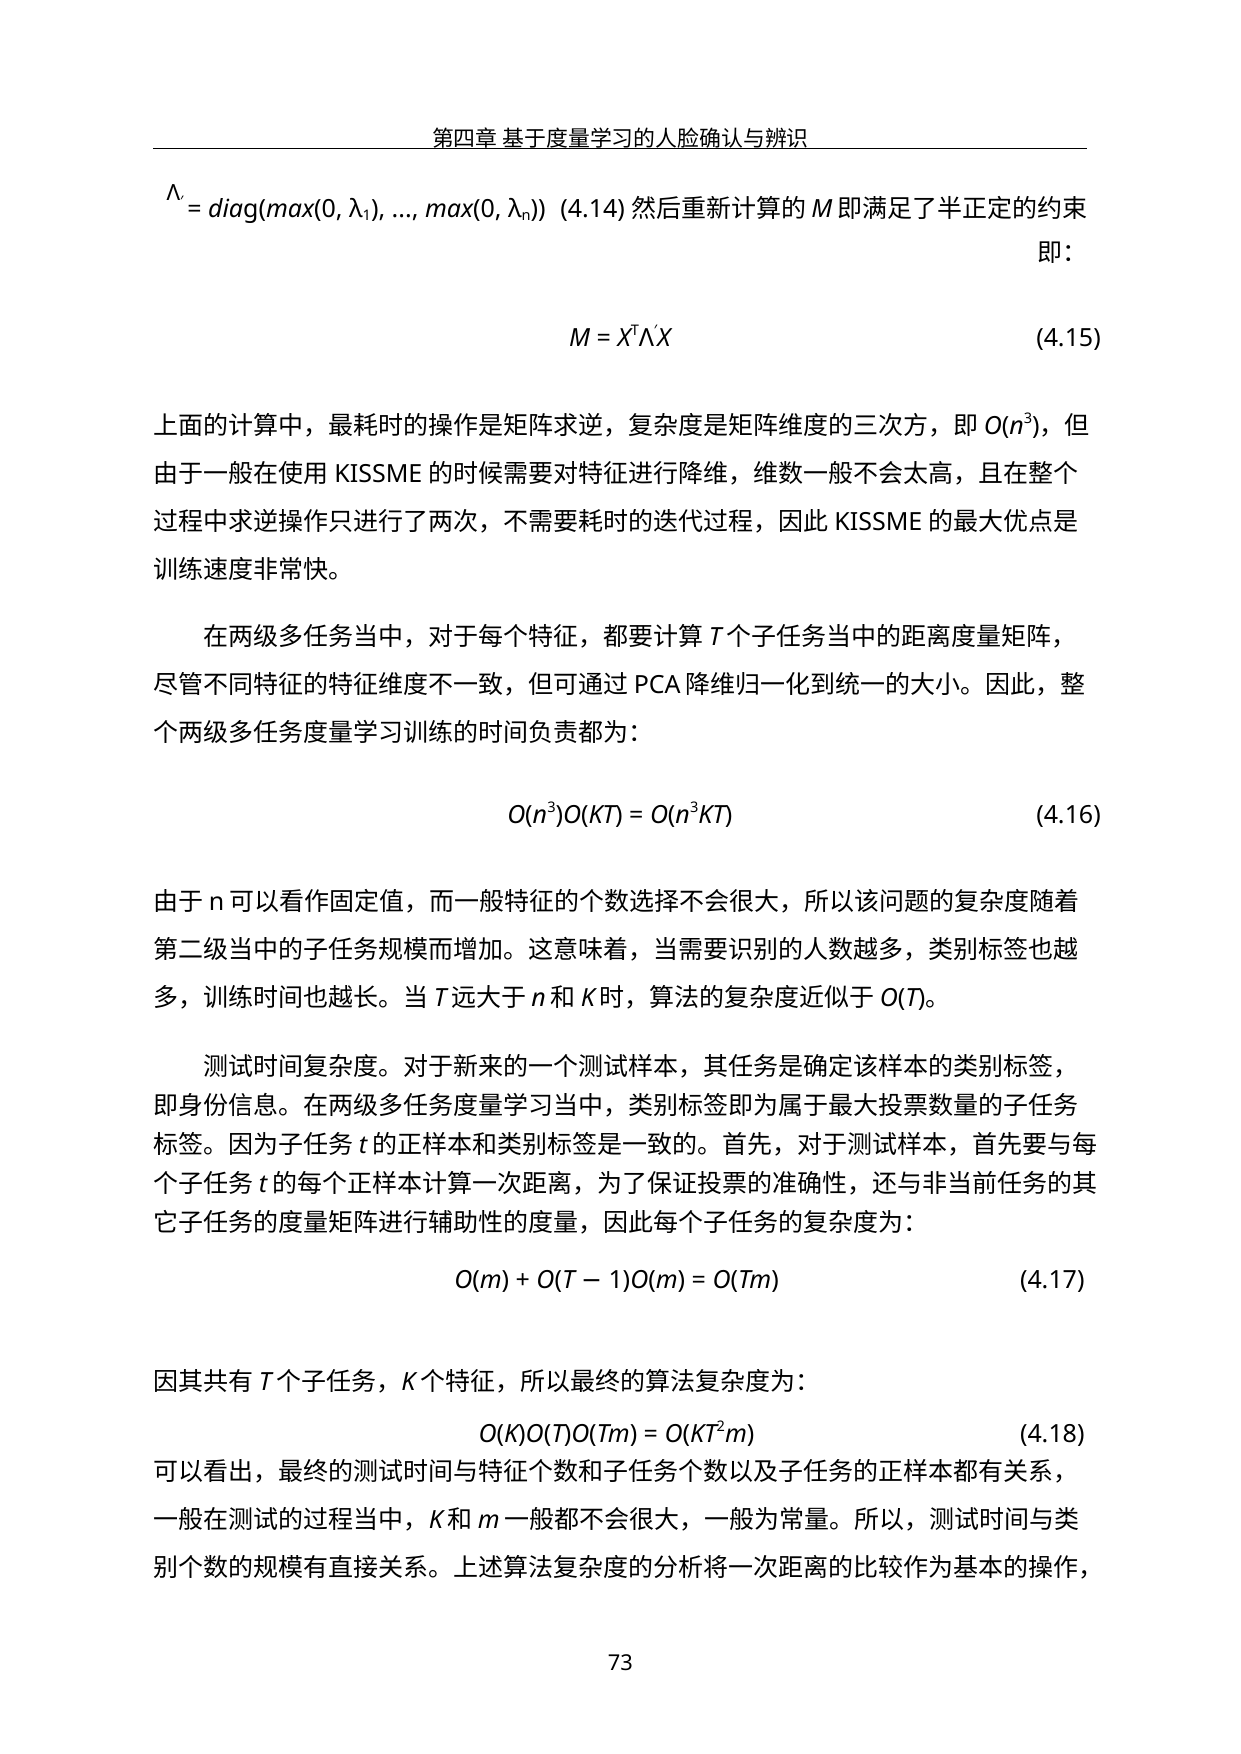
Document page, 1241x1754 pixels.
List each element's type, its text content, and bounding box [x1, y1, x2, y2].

text 由于n可以看作固定值，而一般特征的个数选择不会很大，所以该问题的复杂度随着第二级当中的子任务规模而增加。这意味着，当需要识别的人数越多，类别标签也越多，训练时间也越长。当T远大于n和K时，算法的复杂度近似于O(T)。 [153, 881, 1101, 1014]
table_cell (4.18) [1005, 1400, 1087, 1452]
text 在两级多任务当中，对于每个特征，都要计算T个子任务当中的距离度量矩阵，尽管不同特征的特征维度不一致，但可通过PCA降维归一化到统一的大小。因此，整个两级多任务度量学习训练的时间负责都为： [153, 616, 1101, 749]
text Λ′ = diag(max(0, λ1), ..., max(0, λn)) (4.14) 然后重新计算的M即满足了半正定的约束，即： [153, 177, 1087, 269]
table_header (4.17) [1005, 1258, 1087, 1400]
table_header O(m) + O(T − 1)O(m) = O(Tm) 因其共有T个子任务，K个特征，所以最终的算法复杂度为： [154, 1258, 1005, 1400]
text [153, 1452, 1101, 1584]
text O(n3)O(KT) = O(n3KT) (4.16) [153, 797, 1101, 831]
text 上面的计算中，最耗时的操作是矩阵求逆，复杂度是矩阵维度的三次方，即O(n3)，但由于一般在使用 KISSME 的时候需要对特征进行降维，维数一般不会太高，且在整个过程中求逆操作只进行了两次，不需要耗时的迭代过程，因此 KISSME 的最大优点是训练速度非常快。 [153, 405, 1101, 586]
text M = XTΛ′X (4.15) [153, 320, 1101, 354]
table_cell O(K)O(T)O(Tm) = O(KT2m) [154, 1400, 1005, 1452]
text 测试时间复杂度。对于新来的一个测试样本，其任务是确定该样本的类别标签，即身份信息。在两级多任务度量学习当中，类别标签即为属于最大投票数量的子任务标签。因为子任务t的正样本和类别标签是一致的。首先，对于测试样本，首先要与每个子任务t的每个正样本计算一次距离，为了保证投票的准确性，还与非当前任务的其它子任务的度量矩阵进行辅助性的度量，因此每个子任务的复杂度为： [153, 1046, 1101, 1239]
